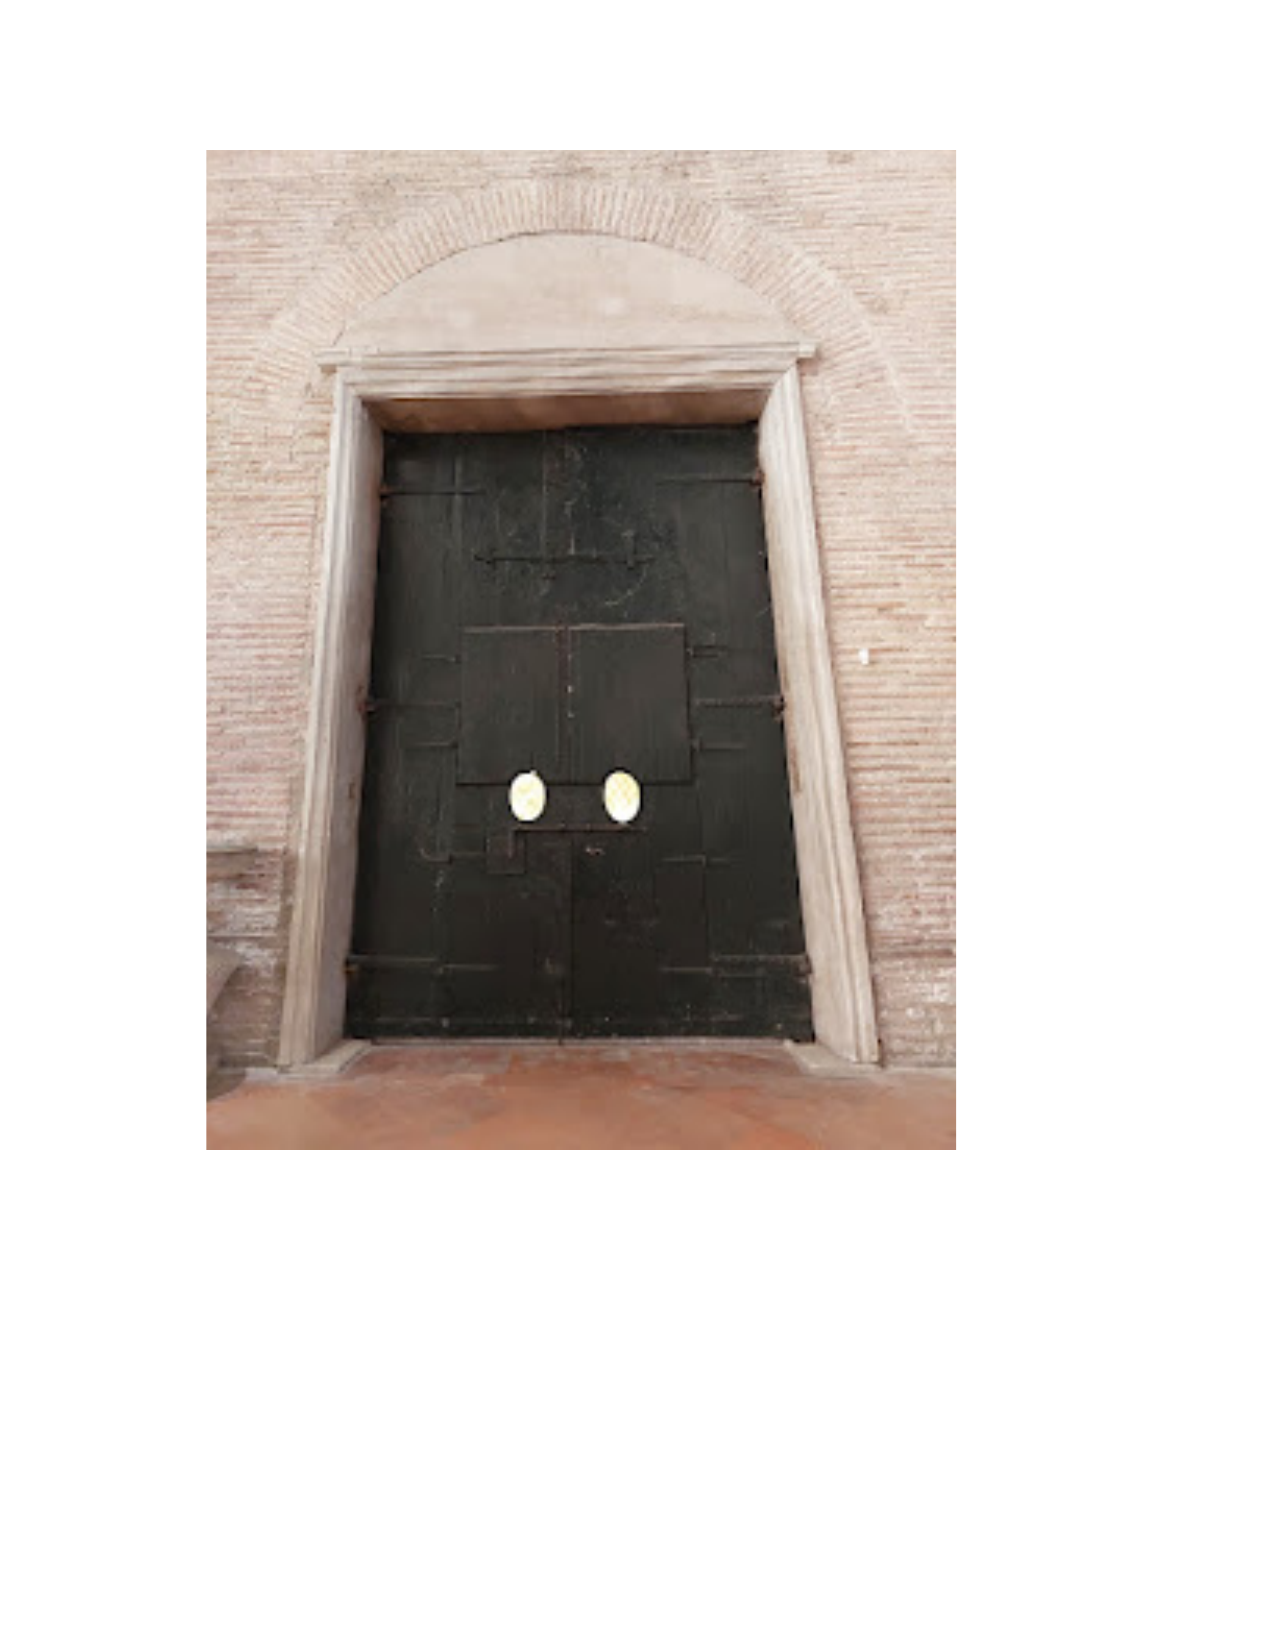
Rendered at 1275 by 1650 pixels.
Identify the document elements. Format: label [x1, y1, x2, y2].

picture [206, 150, 957, 1150]
